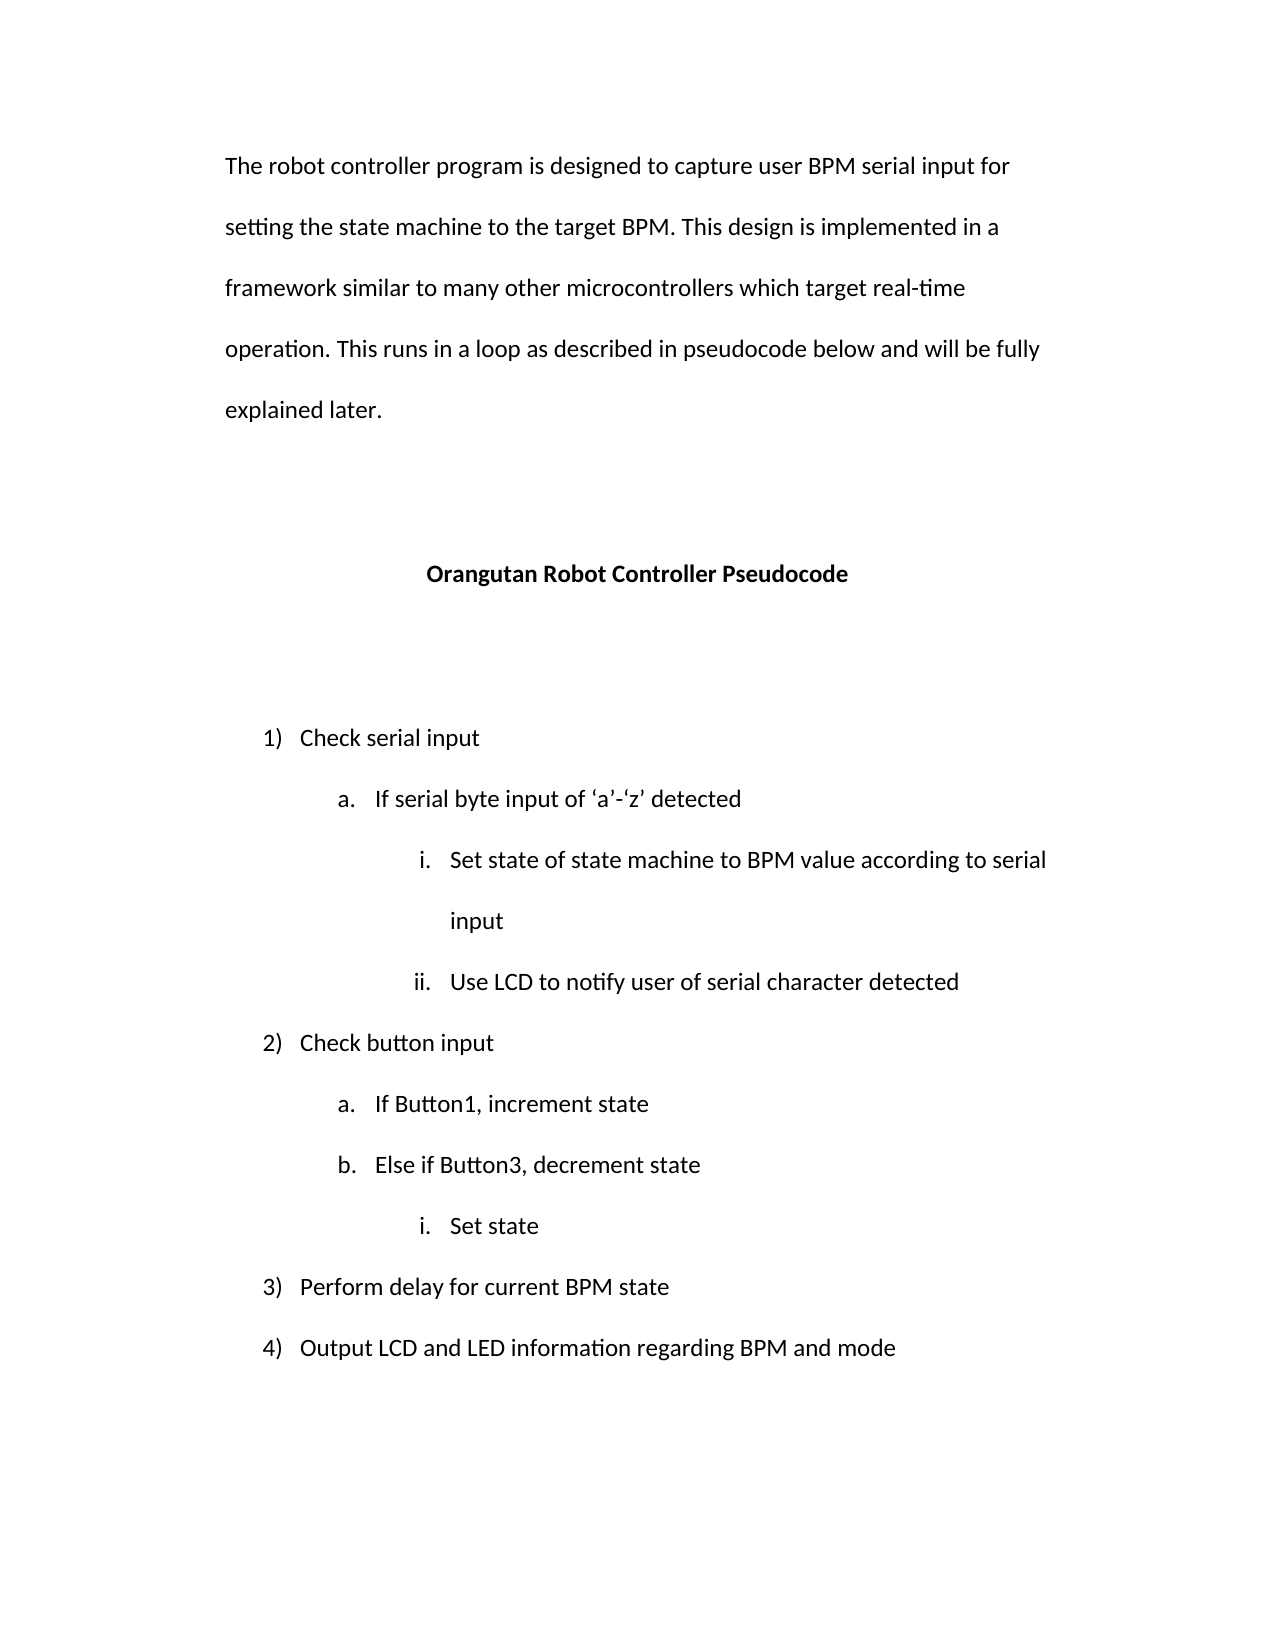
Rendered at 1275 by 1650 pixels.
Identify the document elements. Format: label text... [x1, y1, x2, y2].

list Perform delay for current BPM state [262, 1271, 1050, 1302]
list Check button input [262, 1027, 1050, 1057]
list Else if Button3, decrement state [337, 1149, 1050, 1179]
list Output LCD and LED information regarding BPM and mode [262, 1332, 1050, 1363]
text Orangutan Robot Controller Pseudocode [225, 558, 1050, 588]
list If serial byte input of ‘a’-‘z’ detected [337, 783, 1050, 813]
list Use LCD to notify user of serial character detected [431, 966, 1050, 996]
list Set state [431, 1210, 1050, 1241]
list Check serial input [262, 722, 1050, 752]
text The robot controller program is designed to capture user BPM serial input for setting the state machine to the target BPM. This design is implemented in a framework similar to many other microcontrollers which target real-time operation. This runs in a loop as described in pseudocode below and will be fully explained later. [225, 150, 1050, 425]
list Set state of state machine to BPM value according to serial input [431, 844, 1050, 935]
list If Button1, increment state [337, 1088, 1050, 1118]
